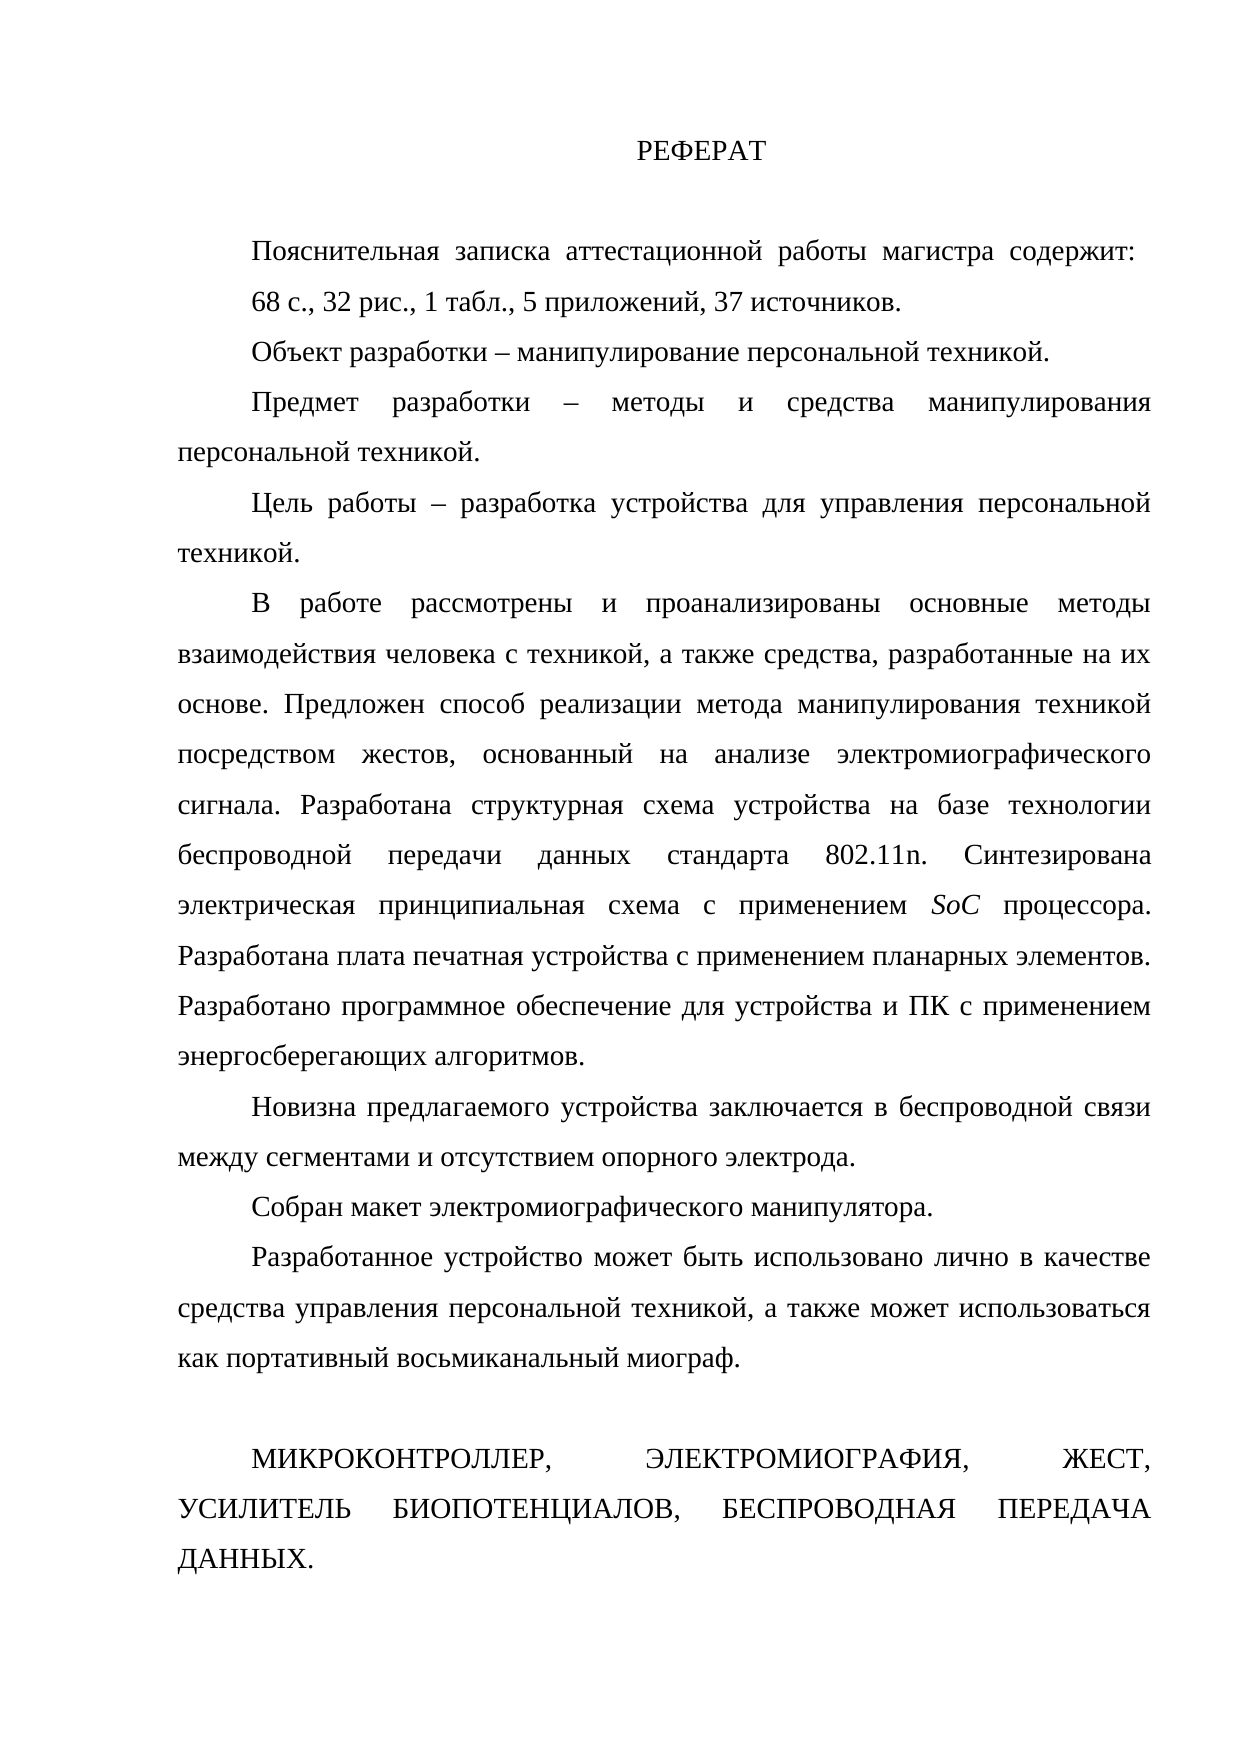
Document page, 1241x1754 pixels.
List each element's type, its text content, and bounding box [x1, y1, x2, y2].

text Предмет разработки – методы и средства манипулирования персональной техникой. [177, 384, 1152, 468]
text Собран макет электромиографического манипулятора. [177, 1189, 1152, 1223]
text Новизна предлагаемого устройства заключается в беспроводной связи между сегментами и отсутствием опорного электрода. [177, 1089, 1152, 1172]
text Пояснительная записка аттестационной работы магистра содержит: 68 с., 32 рис., 1 табл., 5 приложений, 37 источников. [177, 233, 1152, 317]
text МИКРОКОНТРОЛЛЕР, ЭЛЕКТРОМИОГРАФИЯ, ЖЕСТ, УСИЛИТЕЛЬ БИОПОТЕНЦИАЛОВ, БЕСПРОВОДНАЯ ПЕРЕДАЧА ДАННЫХ. [177, 1441, 1152, 1575]
text Цель работы – разработка устройства для управления персональной техникой. [177, 485, 1152, 569]
text Объект разработки – манипулирование персональной техникой. [177, 334, 1152, 367]
text В работе рассмотрены и проанализированы основные методы взаимодействия человека с техникой, а также средства, разработанные на их основе. Предложен способ реализации метода манипулирования техникой посредством жестов, основанный на анализе электромиографического сигнала. Разработана структурная схема устройства на базе технологии беспроводной передачи данных стандарта 802.11n. Синтезирована электрическая принципиальная схема с применением SoC процессора. Разработана плата печатная устройства с применением планарных элементов. Разработано программное обеспечение для устройства и ПК с применением энергосберегающих алгоритмов. [177, 586, 1152, 1072]
text Разработанное устройство может быть использовано лично в качестве средства управления персональной техникой, а также может использоваться как портативный восьмиканальный миограф. [177, 1239, 1152, 1374]
text РЕФЕРАТ [177, 133, 1152, 166]
